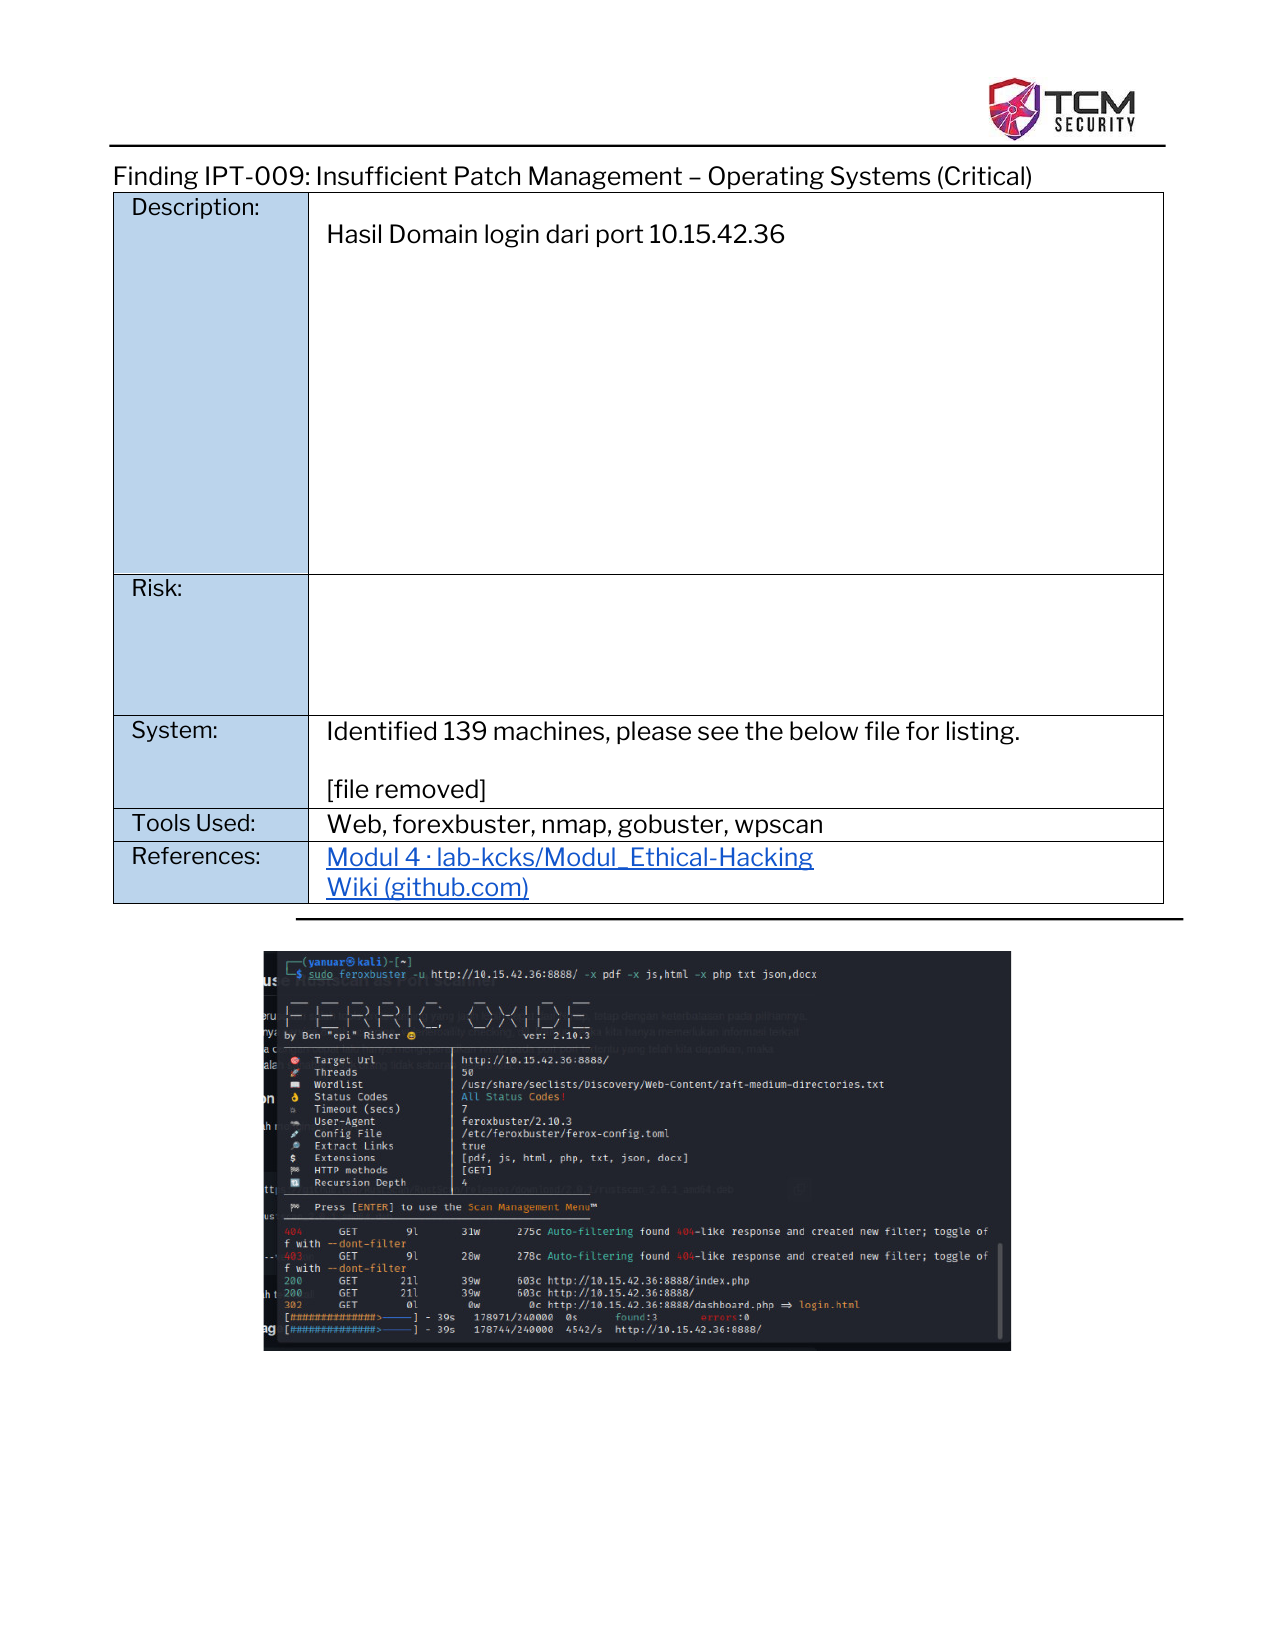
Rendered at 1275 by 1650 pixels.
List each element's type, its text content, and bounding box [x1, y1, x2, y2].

table_header Description: [114, 193, 308, 573]
picture [263, 951, 1012, 1351]
table_cell System: [114, 716, 308, 808]
table_cell Web, forexbuster, nmap, gobuster, wpscan [309, 809, 1163, 841]
table_cell References: [114, 842, 308, 903]
table_cell Tools Used: [114, 809, 308, 841]
table_cell Modul 4 · lab-kcks/Modul_Ethical-Hacking Wiki (github.com) [309, 842, 1163, 903]
picture [988, 77, 1136, 141]
table_cell Risk: [114, 575, 308, 715]
text Finding IPT-009: Insufficient Patch Management – Operating Systems (Critical) [112, 161, 1187, 192]
table_cell [309, 575, 1163, 715]
table_cell Identified 139 machines, please see the below file for listing. [file removed] [309, 716, 1163, 808]
table_header Hasil Domain login dari port 10.15.42.36 [309, 193, 1163, 573]
